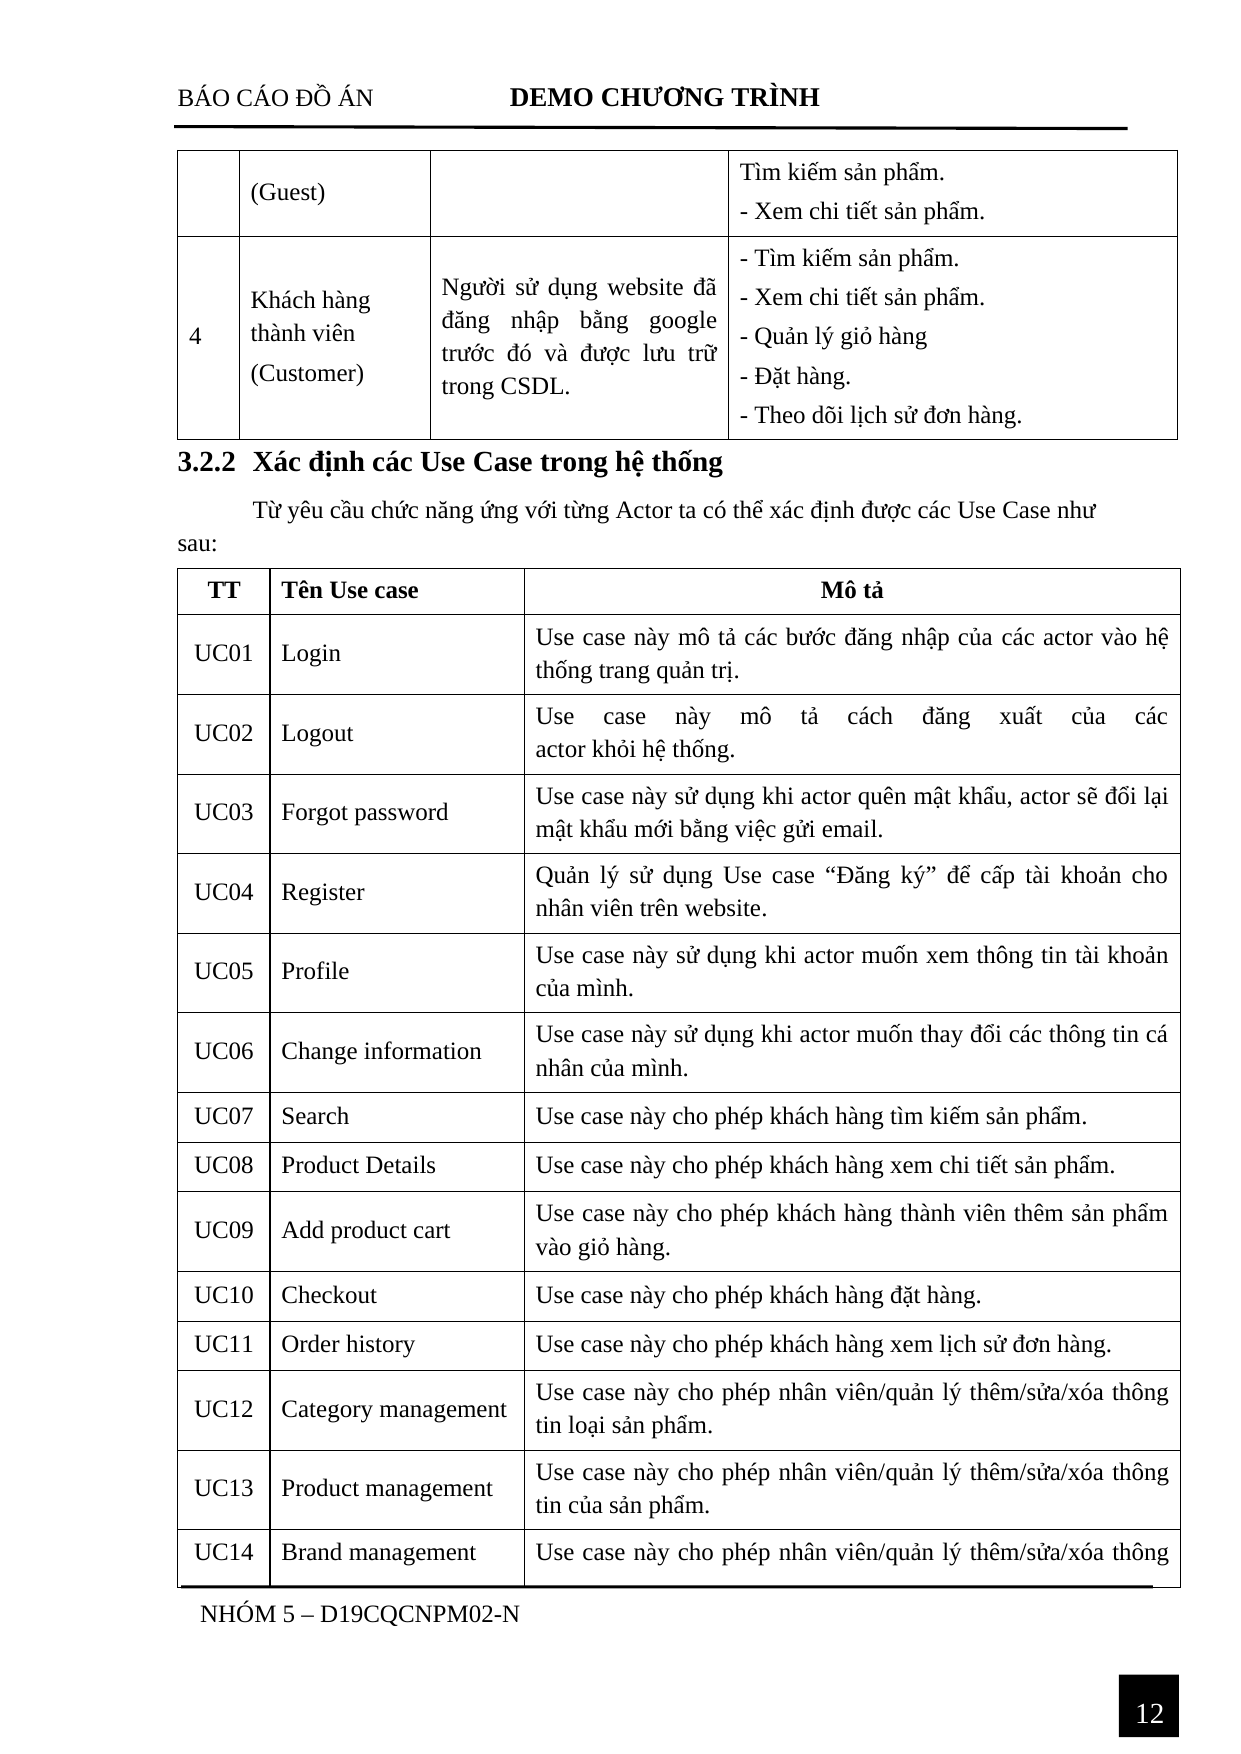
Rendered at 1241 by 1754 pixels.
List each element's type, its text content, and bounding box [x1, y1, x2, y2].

table_cell Use case này cho phép nhân viên/quản lý thêm/sửa/xóa thông tin loại sản phẩm. [525, 1371, 1180, 1450]
table_cell UC13 [178, 1451, 269, 1529]
table_cell UC09 [178, 1192, 269, 1271]
table_header TT [178, 569, 269, 614]
table_cell UC04 [178, 854, 269, 933]
table_cell UC03 [178, 775, 269, 853]
text Từ yêu cầu chức năng ứng với từng Actor ta có thể xác định được các Use Case như sau: [177, 496, 1122, 557]
table_cell Use case này mô tả các bước đăng nhập của các actor vào hệ thống trang quản trị. [525, 615, 1180, 694]
table_cell Logout [271, 695, 524, 773]
table_cell Use case này sử dụng khi actor quên mật khẩu, actor sẽ đổi lại mật khẩu mới bằng việc gửi email. [525, 775, 1180, 853]
table_cell Use case này cho phép khách hàng tìm kiếm sản phẩm. [525, 1093, 1180, 1142]
table_cell Use case này cho phép khách hàng xem chi tiết sản phẩm. [525, 1143, 1180, 1191]
table_cell Product management [271, 1451, 524, 1529]
table_cell UC08 [178, 1143, 269, 1191]
table_cell Use case này mô tả cách đăng xuất của các actor khỏi hệ thống. [525, 695, 1180, 773]
table_cell Use case này cho phép khách hàng thành viên thêm sản phẩm vào giỏ hàng. [525, 1192, 1180, 1271]
table_cell Use case này sử dụng khi actor muốn thay đổi các thông tin cá nhân của mình. [525, 1013, 1180, 1092]
table_cell UC05 [178, 934, 269, 1012]
table_cell Change information [271, 1013, 524, 1092]
table_cell Profile [271, 934, 524, 1012]
table_cell Search [271, 1093, 524, 1142]
table_cell Product Details [271, 1143, 524, 1191]
table_cell Use case này cho phép nhân viên/quản lý thêm/sửa/xóa thông tin của sản phẩm. [525, 1451, 1180, 1529]
table_cell Quản lý sử dụng Use case “Đăng ký” để cấp tài khoản cho nhân viên trên website. [525, 854, 1180, 933]
table_cell UC02 [178, 695, 269, 773]
table_cell UC12 [178, 1371, 269, 1450]
table_cell Brand management [271, 1530, 524, 1587]
table_cell Use case này cho phép khách hàng đặt hàng. [525, 1272, 1180, 1321]
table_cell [240, 151, 430, 236]
table_cell Category management [271, 1371, 524, 1450]
table_cell UC01 [178, 615, 269, 694]
table_cell Khách hàng thành viên (Customer) [240, 237, 430, 439]
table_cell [729, 151, 1177, 236]
table_cell Checkout [271, 1272, 524, 1321]
table_cell 3 [178, 151, 239, 236]
table_cell UC11 [178, 1322, 269, 1370]
table_header Mô tả [525, 569, 1180, 614]
subtitle Xác định các Use Case trong hệ thống [177, 444, 1122, 478]
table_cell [431, 151, 728, 236]
table_cell Login [271, 615, 524, 694]
table_cell UC06 [178, 1013, 269, 1092]
table_cell Add product cart [271, 1192, 524, 1271]
table_cell Forgot password [271, 775, 524, 853]
table_header Tên Use case [271, 569, 524, 614]
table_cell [525, 1530, 1180, 1587]
table_cell Use case này sử dụng khi actor muốn xem thông tin tài khoản của mình. [525, 934, 1180, 1012]
table_cell Use case này cho phép khách hàng xem lịch sử đơn hàng. [525, 1322, 1180, 1370]
table_cell UC10 [178, 1272, 269, 1321]
table_cell 4 [178, 237, 239, 439]
table_cell Order history [271, 1322, 524, 1370]
table_cell Register [271, 854, 524, 933]
table_cell Người sử dụng website đã đăng nhập bằng google trước đó và được lưu trữ trong CSDL. [431, 237, 728, 439]
table_cell UC14 [178, 1530, 269, 1587]
table_cell UC07 [178, 1093, 269, 1142]
table_cell - Tìm kiếm sản phẩm. - Xem chi tiết sản phẩm. - Quản lý giỏ hàng - Đặt hàng. - Theo dõi lịch sử đơn hàng. [729, 237, 1177, 439]
